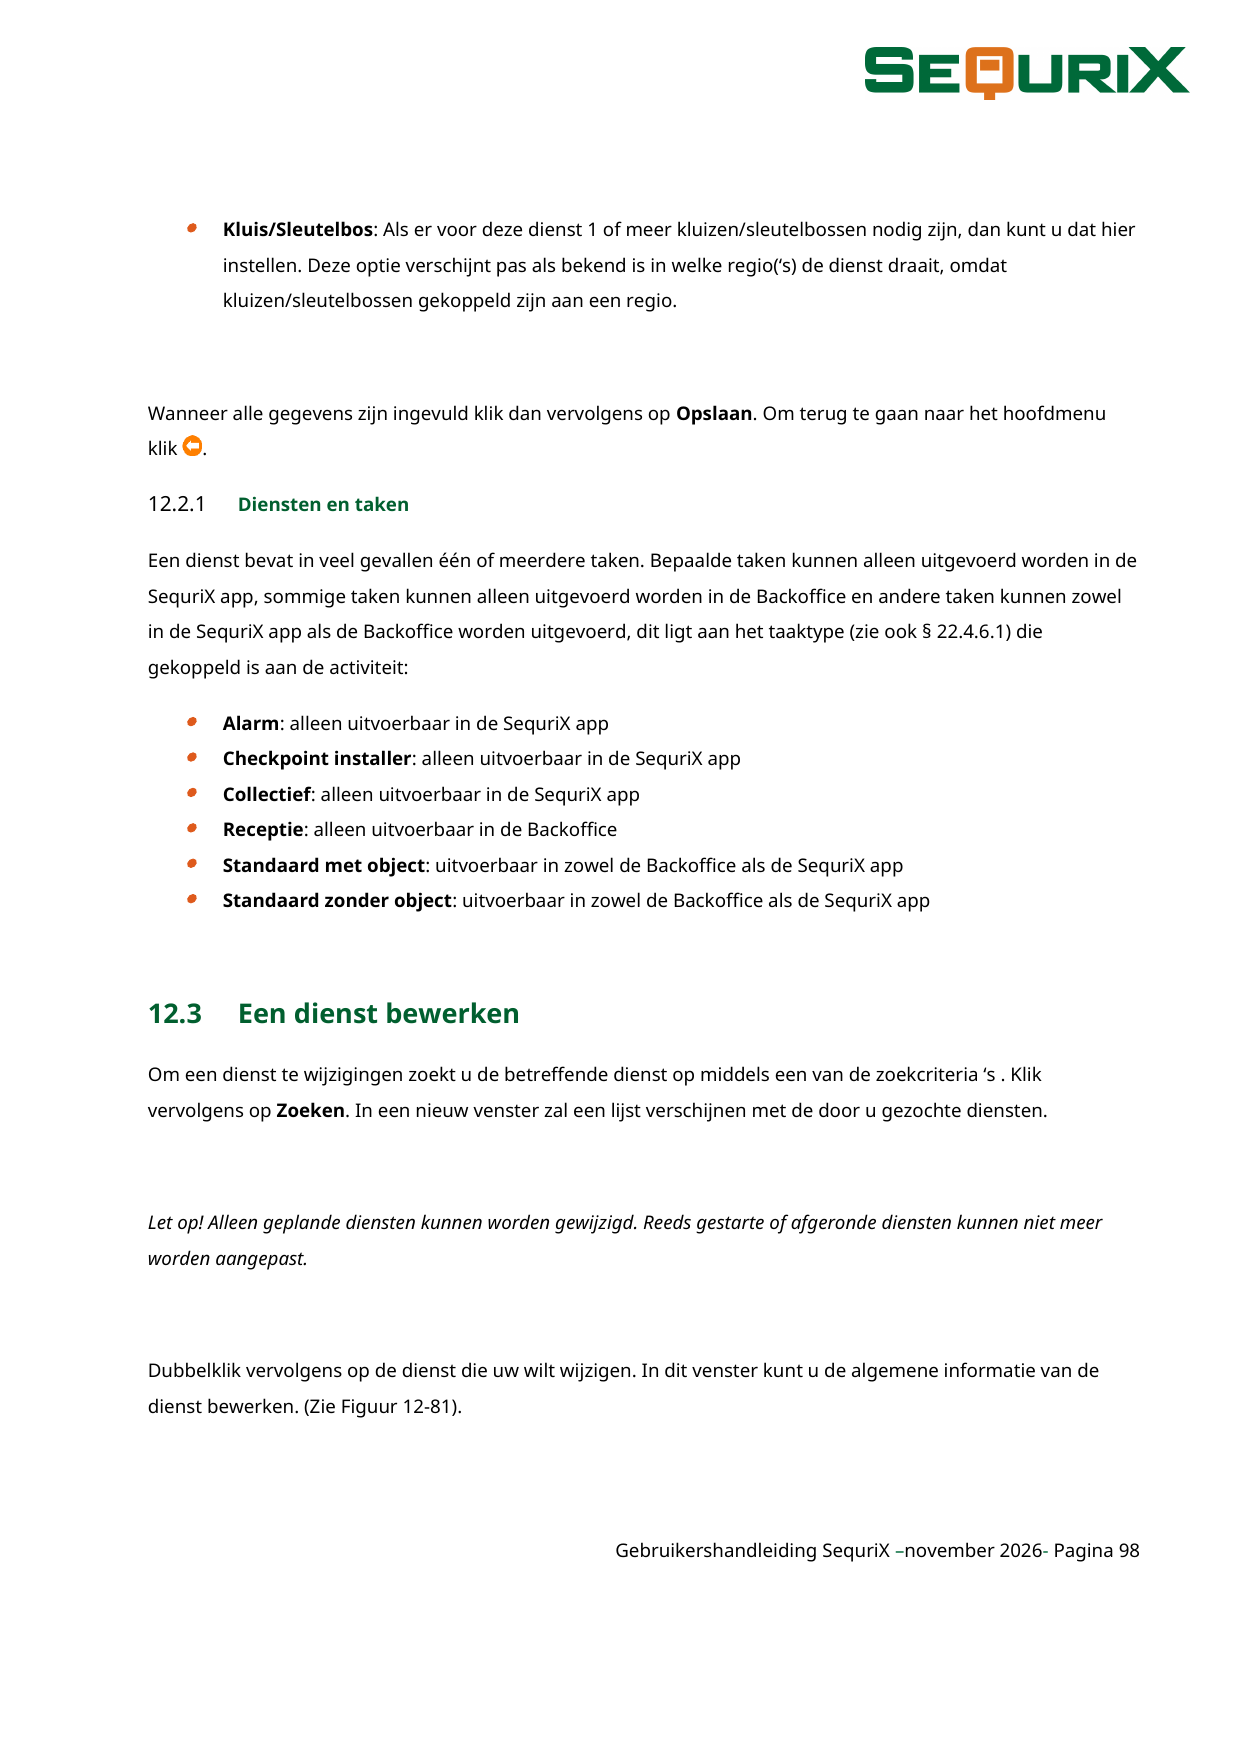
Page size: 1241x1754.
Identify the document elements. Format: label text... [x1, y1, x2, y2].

list Alarm: alleen uitvoerbaar in de SequriX app [185, 700, 1140, 736]
list Standaard met object: uitvoerbaar in zowel de Backoffice als de SequriX app [185, 842, 1140, 877]
list Checkpoint installer: alleen uitvoerbaar in de SequriX app [185, 736, 1140, 771]
subtitle Diensten en taken [148, 482, 1140, 517]
subtitle Een dienst bewerken [148, 994, 1140, 1031]
list Receptie: alleen uitvoerbaar in de Backoffice [185, 807, 1140, 842]
list Standaard zonder object: uitvoerbaar in zowel de Backoffice als de SequriX app [185, 877, 1140, 913]
picture [865, 47, 1190, 100]
text Om een dienst te wijzigingen zoekt u de betreffende dienst op middels een van de zoekcriteria ‘s . Klik vervolgens op Zoeken. In een nieuw venster zal een lijst verschijnen met de door u gezochte diensten. [148, 1052, 1140, 1123]
text Kluis/Sleutelbos: Als er voor deze dienst 1 of meer kluizen/sleutelbossen nodig zijn, dan kunt u dat hier instellen. Deze optie verschijnt pas als bekend is in welke regio(‘s) de dienst draait, omdat kluizen/sleutelbossen gekoppeld zijn aan een regio. [185, 207, 1140, 313]
text Let op! Alleen geplande diensten kunnen worden gewijzigd. Reeds gestarte of afgeronde diensten kunnen niet meer worden aangepast. [148, 1200, 1140, 1271]
text Wanneer alle gegevens zijn ingevuld klik dan vervolgens op Opslaan. Om terug te gaan naar het hoofdmenu klik . [148, 390, 1140, 461]
list Collectief: alleen uitvoerbaar in de SequriX app [185, 771, 1140, 807]
text Een dienst bevat in veel gevallen één of meerdere taken. Bepaalde taken kunnen alleen uitgevoerd worden in de SequriX app, sommige taken kunnen alleen uitgevoerd worden in de Backoffice en andere taken kunnen zowel in de SequriX app als de Backoffice worden uitgevoerd, dit ligt aan het taaktype (zie ook § 22.4.6.1) die gekoppeld is aan de activiteit: [148, 538, 1140, 679]
picture [182, 435, 202, 456]
